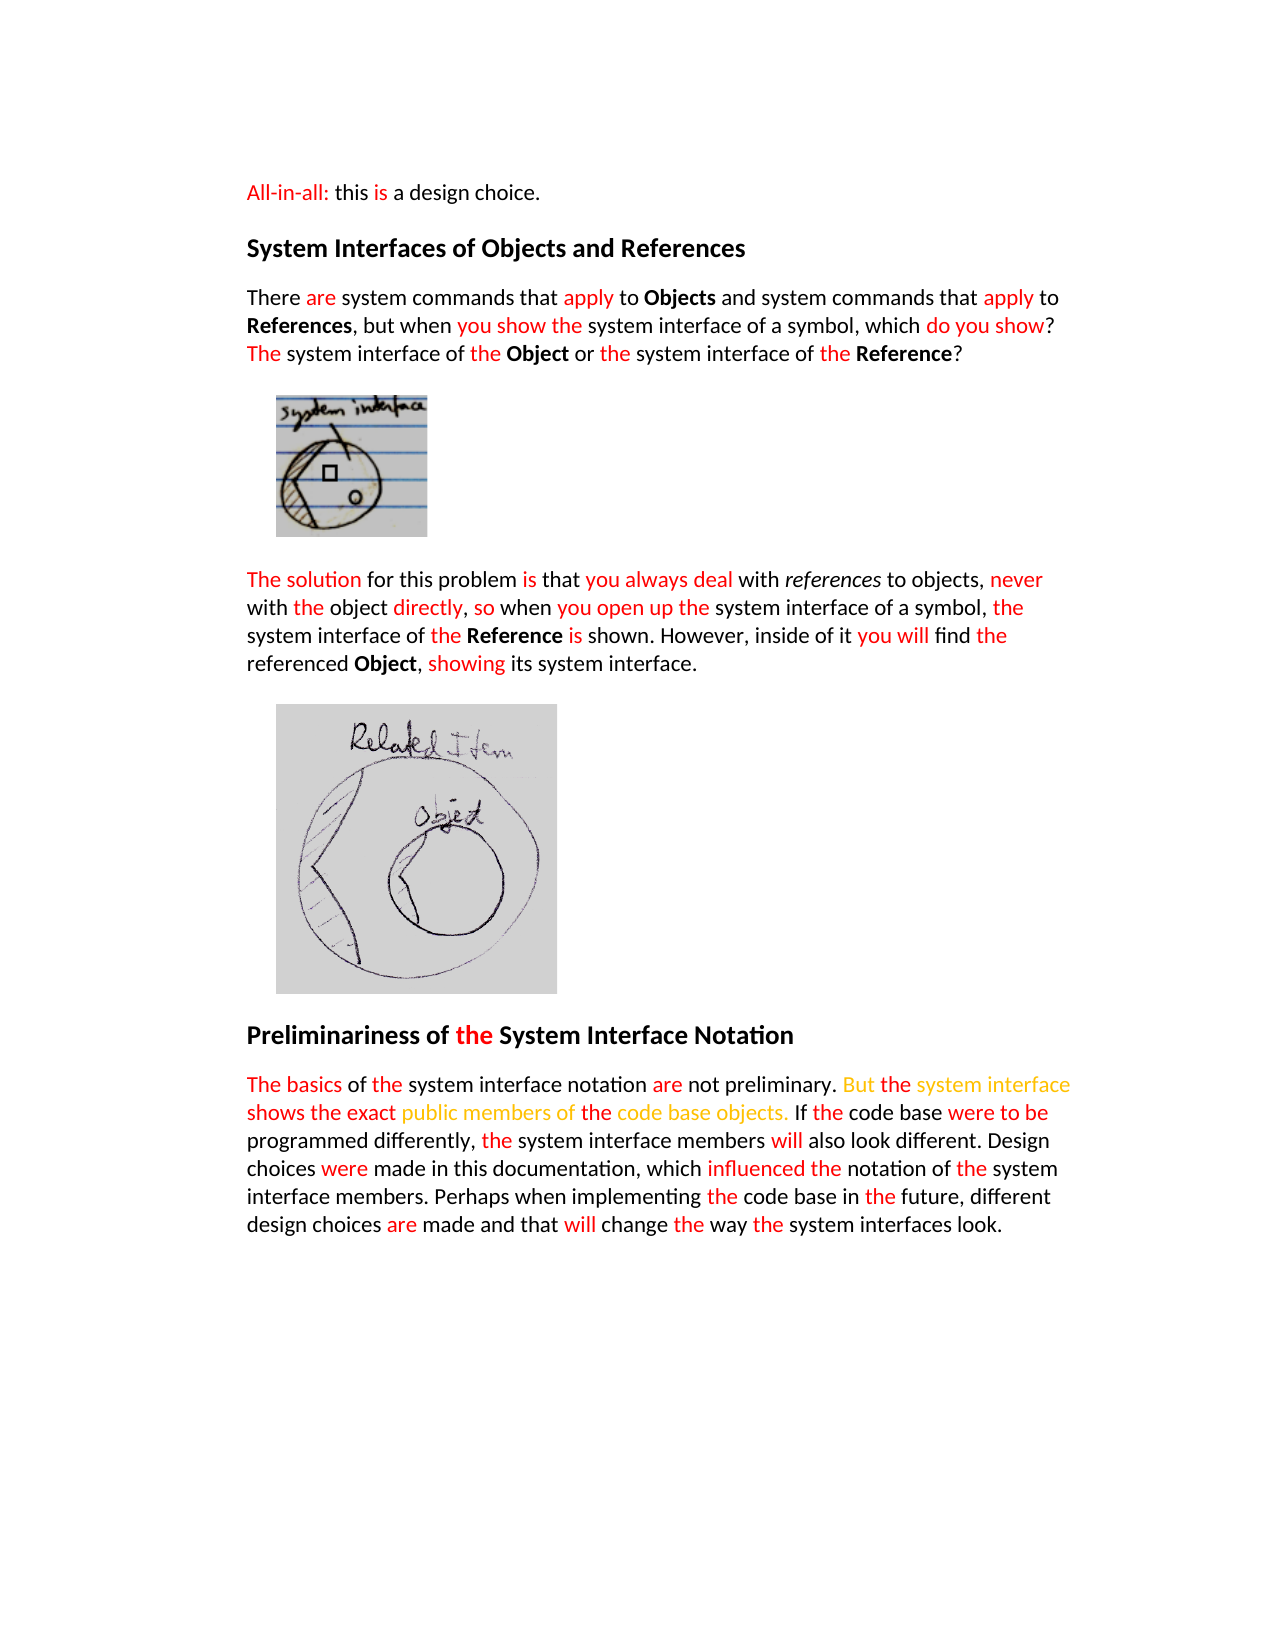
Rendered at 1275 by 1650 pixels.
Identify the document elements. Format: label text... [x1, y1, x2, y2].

picture [276, 704, 558, 994]
text The basics of the system interface notation are not preliminary. But the system interface shows the exact public members of the code base objects. If the code base were to be programmed differently, the system interface members will also look different. Design choices were made in this documentation, which influenced the notation of the system interface members. Perhaps when implementing the code base in the future, different design choices are made and that will change the way the system interfaces look. [247, 1070, 1087, 1238]
subtitle Preliminariness of the System Interface Notation [247, 1018, 1087, 1051]
subtitle System Interfaces of Objects and References [247, 231, 1087, 264]
text The solution for this problem is that you always deal with references to objects, never with the object directly, so when you open up the system interface of a symbol, the system interface of the Reference is shown. However, inside of it you will find the referenced Object, showing its system interface. [247, 565, 1087, 677]
text There are system commands that apply to Objects and system commands that apply to References, but when you show the system interface of a symbol, which do you show? The system interface of the Object or the system interface of the Reference? [247, 283, 1087, 367]
picture [276, 395, 428, 537]
text All-in-all: this is a design choice. [247, 178, 1087, 206]
